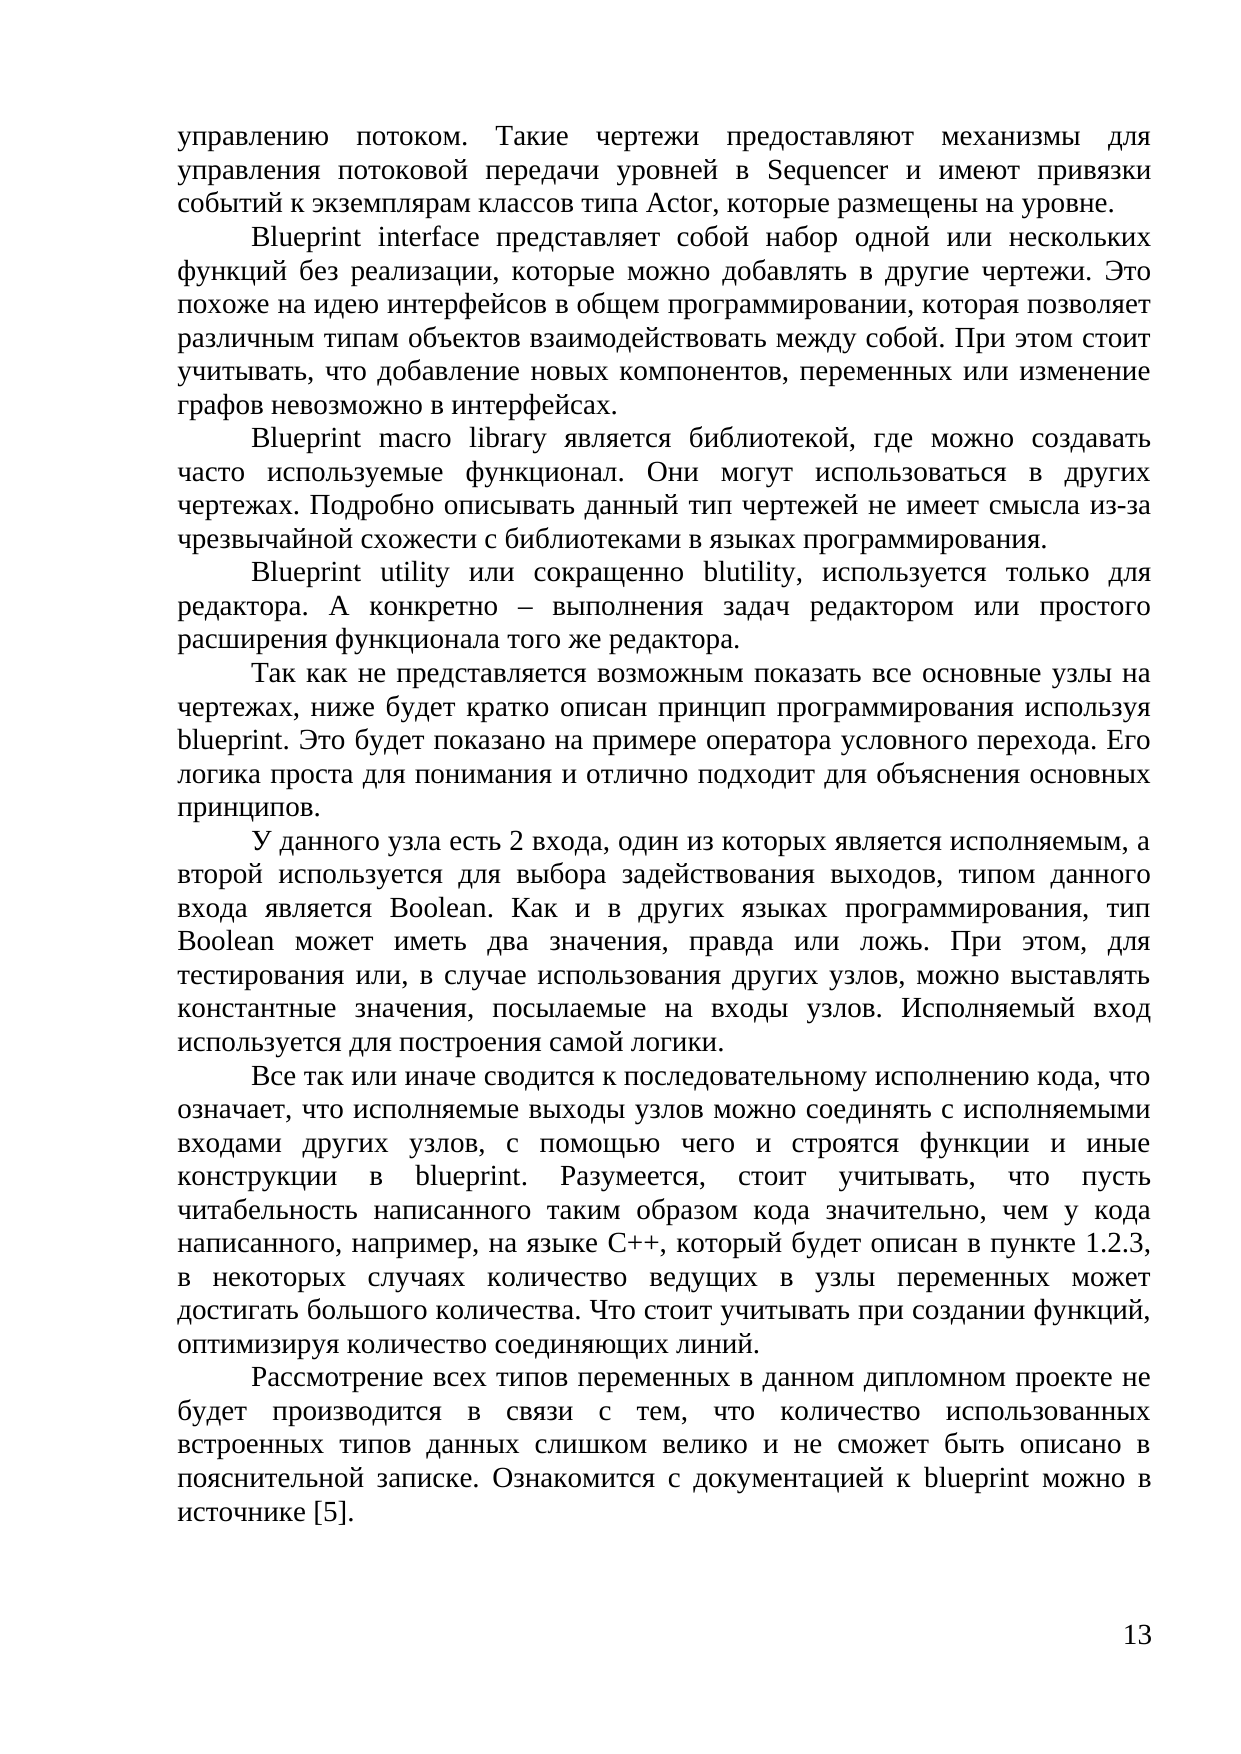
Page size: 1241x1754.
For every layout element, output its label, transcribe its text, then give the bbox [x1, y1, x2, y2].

text У данного узла есть 2 входа, один из которых является исполняемым, а второй используется для выбора задействования выходов, типом данного входа является Boolean. Как и в других языках программирования, тип Boolean может иметь два значения, правда или ложь. При этом, для тестирования или, в случае использования других узлов, можно выставлять константные значения, посылаемые на входы узлов. Исполняемый вход используется для построения самой логики. [177, 823, 1152, 1058]
text Blueprint interface представляет собой набор одной или нескольких функций без реализации, которые можно добавлять в другие чертежи. Это похоже на идею интерфейсов в общем программировании, которая позволяет различным типам объектов взаимодействовать между собой. При этом стоит учитывать, что добавление новых компонентов, переменных или изменение графов невозможно в интерфейсах. [177, 219, 1152, 420]
text Так как не представляется возможным показать все основные узлы на чертежах, ниже будет кратко описан принцип программирования используя blueprint. Это будет показано на примере оператора условного перехода. Его логика проста для понимания и отлично подходит для объяснения основных принципов. [177, 655, 1152, 823]
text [177, 118, 1152, 219]
text Все так или иначе сводится к последовательному исполнению кода, что означает, что исполняемые выходы узлов можно соединять с исполняемыми входами других узлов, с помощью чего и строятся функции и иные конструкции в blueprint. Разумеется, стоит учитывать, что пусть читабельность написанного таким образом кода значительно, чем у кода написанного, например, на языке С++, который будет описан в пункте 1.2.3, в некоторых случаях количество ведущих в узлы переменных может достигать большого количества. Что стоит учитывать при создании функций, оптимизируя количество соединяющих линий. [177, 1058, 1152, 1359]
text Рассмотрение всех типов переменных в данном дипломном проекте не будет производится в связи с тем, что количество использованных встроенных типов данных слишком велико и не сможет быть описано в пояснительной записке. Ознакомится с документацией к blueprint можно в источнике [5]. [177, 1359, 1152, 1527]
text Blueprint macro library является библиотекой, где можно создавать часто используемые функционал. Они могут использоваться в других чертежах. Подробно описывать данный тип чертежей не имеет смысла из-за чрезвычайной схожести с библиотеками в языках программирования. [177, 420, 1152, 554]
text Blueprint utility или сокращенно blutility, используется только для редактора. А конкретно – выполнения задач редактором или простого расширения функционала того же редактора. [177, 554, 1152, 655]
